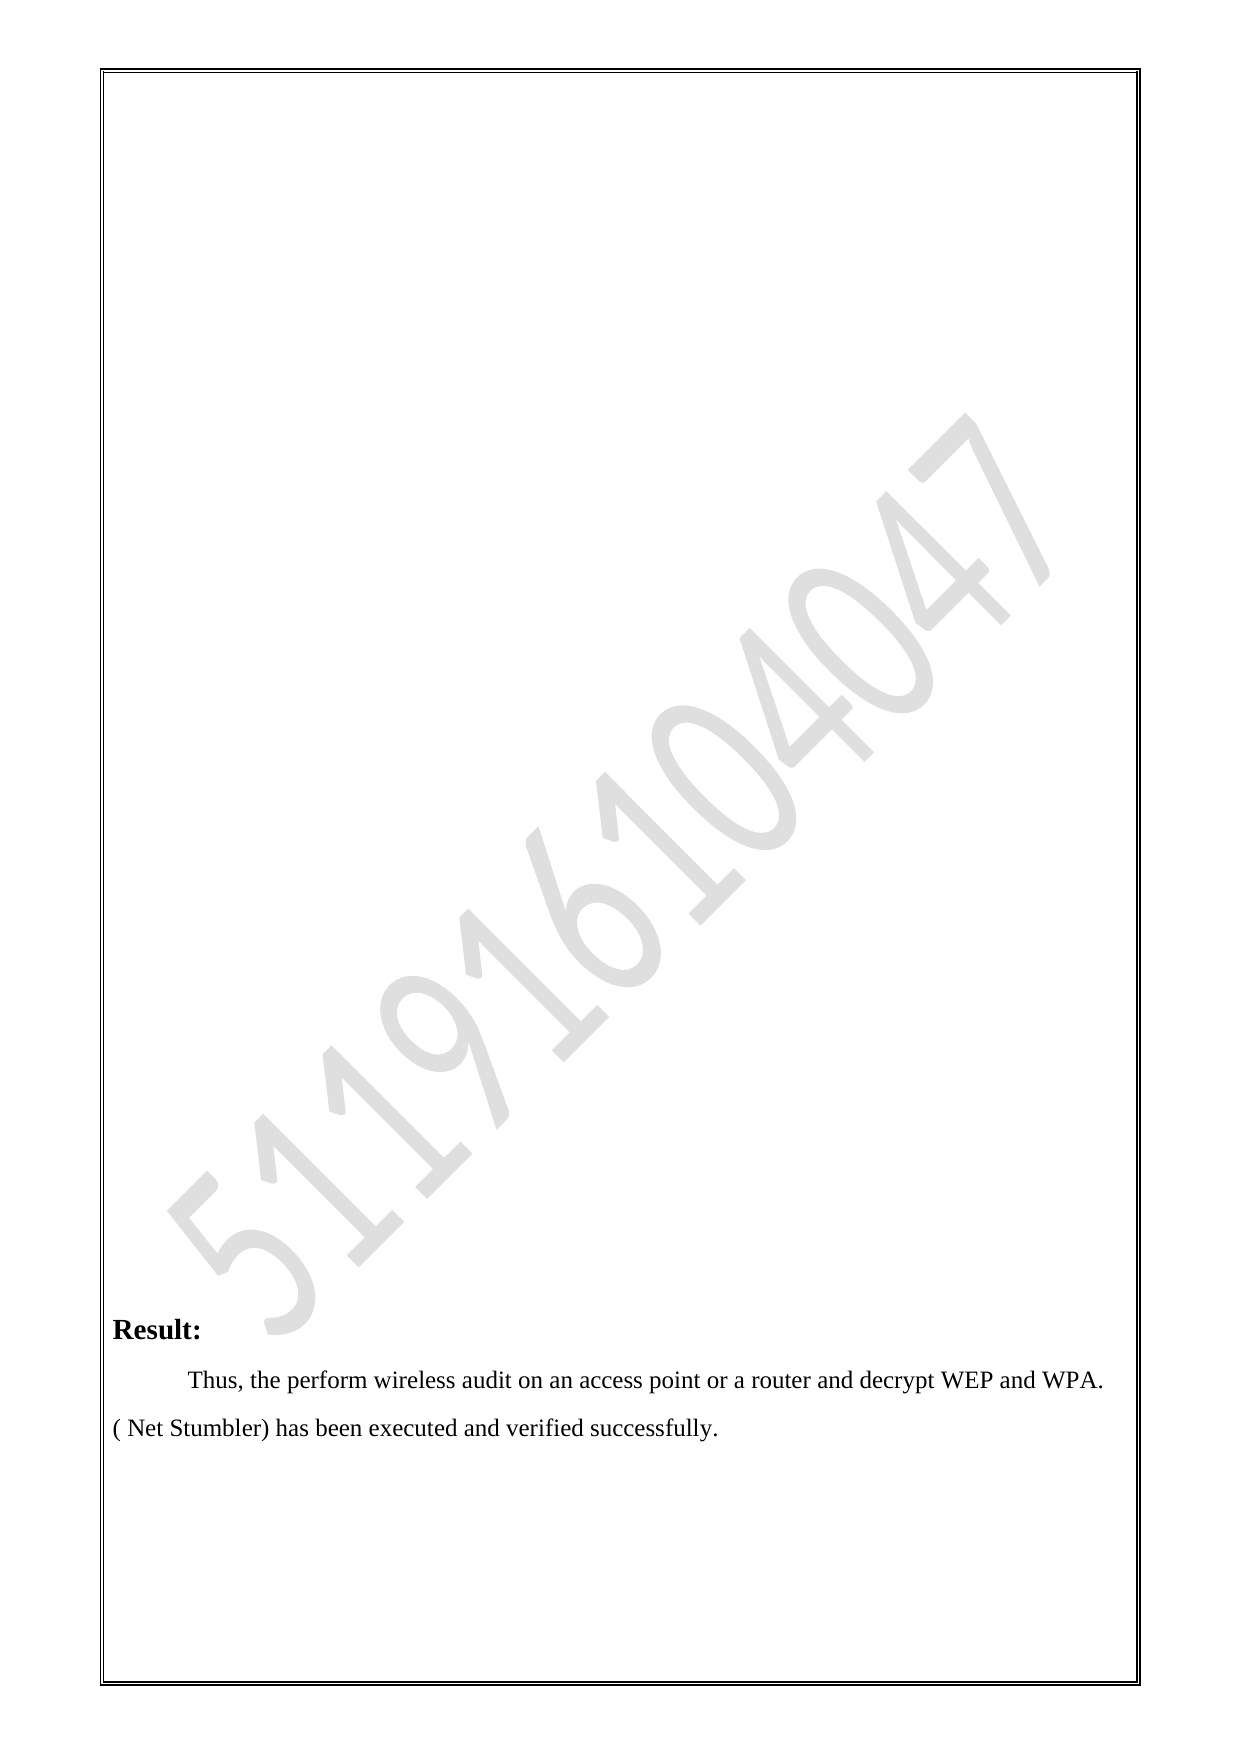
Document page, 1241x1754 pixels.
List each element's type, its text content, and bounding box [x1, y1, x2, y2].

text Result: [112, 1312, 1128, 1345]
text Thus, the perform wireless audit on an access point or a router and decrypt WEP and WPA. [112, 1365, 1128, 1393]
text ( Net Stumbler) has been executed and verified successfully. [112, 1413, 1128, 1441]
